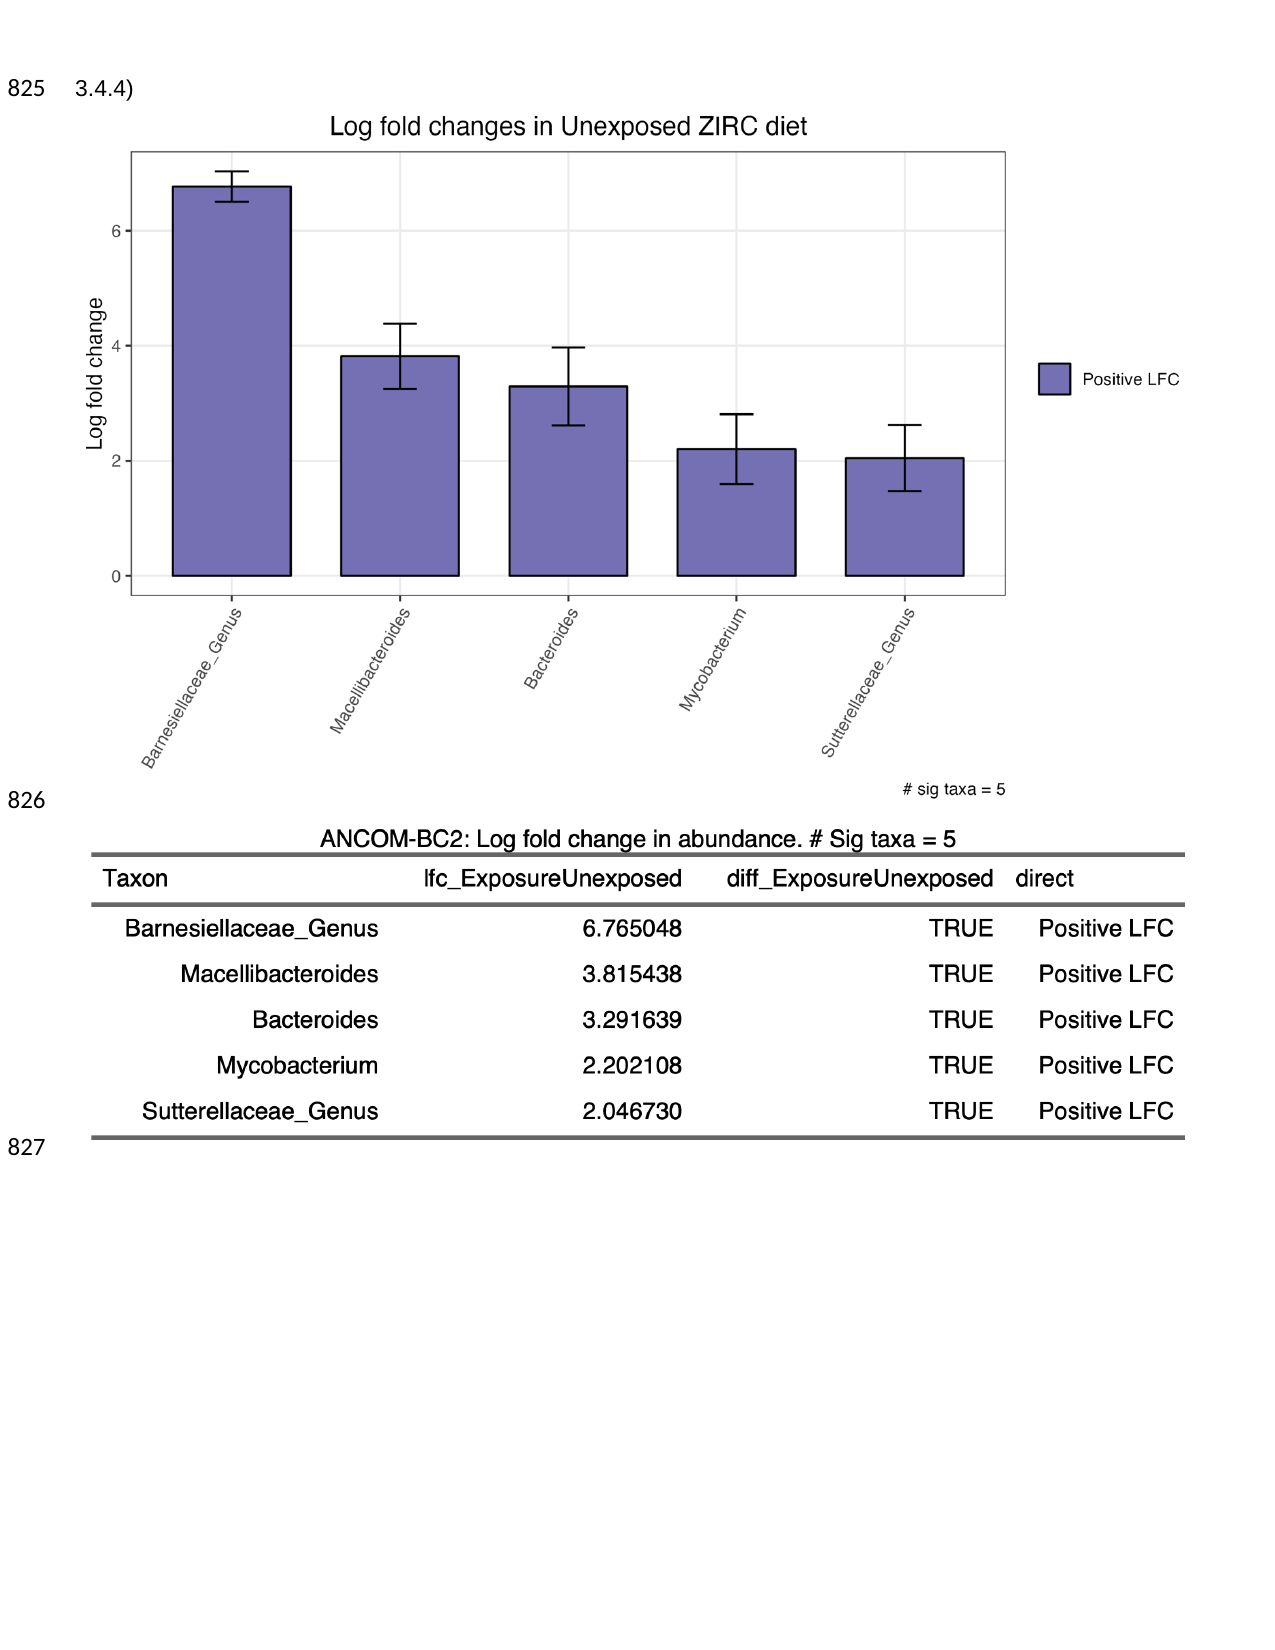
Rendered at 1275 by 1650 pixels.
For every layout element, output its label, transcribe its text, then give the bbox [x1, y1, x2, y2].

picture [75, 813, 1200, 1156]
picture [75, 105, 1200, 809]
text 3.4.4) [75, 75, 1200, 105]
